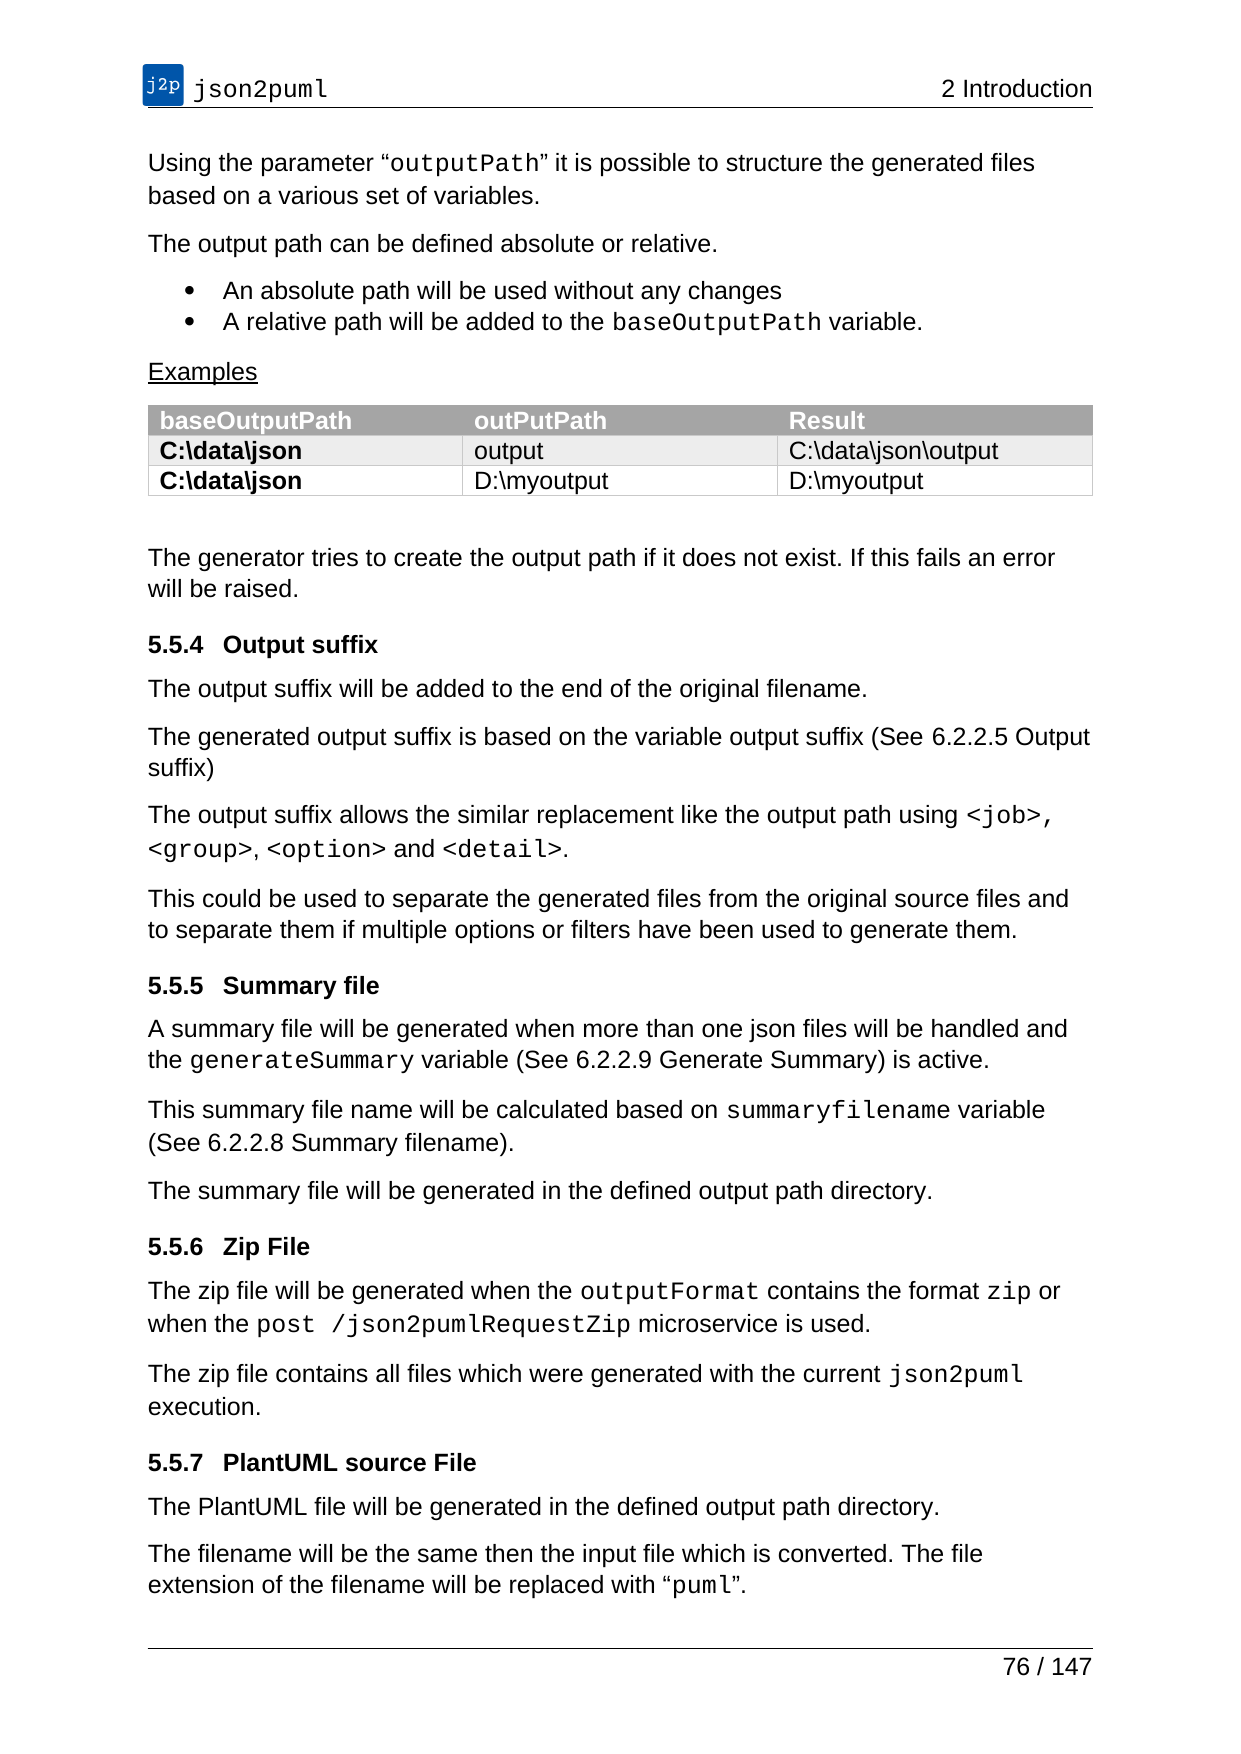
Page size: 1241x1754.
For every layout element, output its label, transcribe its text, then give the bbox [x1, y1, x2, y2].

subtitle Summary file [148, 971, 1093, 999]
table_cell C:\data\json\output [778, 436, 1092, 465]
text A summary file will be generated when more than one json files will be handled and the generateSummary variable (See 6.2.2.9 Generate Summary) is active. [148, 1014, 1093, 1076]
text The PlantUML file will be generated in the defined output path directory. [148, 1492, 1093, 1521]
table_cell output [463, 436, 777, 465]
subtitle Zip File [148, 1232, 1093, 1261]
text This summary file name will be calculated based on summaryfilename variable (See 6.2.2.8 Summary filename). [148, 1095, 1093, 1157]
text The generator tries to create the output path if it does not exist. If this fails an error will be raised. [148, 543, 1093, 603]
table_cell C:\data\json [149, 466, 462, 494]
table_header Result [778, 406, 1092, 435]
text The generated output suffix is based on the variable output suffix (See 6.2.2.5 Output suffix) [148, 722, 1093, 781]
text Using the parameter “outputPath” it is possible to structure the generated files based on a various set of variables. [148, 148, 1093, 209]
picture [142, 64, 184, 106]
text The output suffix allows the similar replacement like the output path using <job>, <group>, <option> and <detail>. [148, 800, 1093, 864]
table_cell D:\myoutput [463, 466, 777, 494]
text Examples [148, 357, 1093, 386]
table_header outPutPath [463, 406, 777, 435]
text This could be used to separate the generated files from the original source files and to separate them if multiple options or filters have been used to generate them. [148, 883, 1093, 943]
list A relative path will be added to the baseOutputPath variable. [185, 307, 1093, 338]
table_cell C:\data\json [149, 436, 462, 465]
subtitle Output suffix [148, 630, 1093, 659]
text The zip file contains all files which were generated with the current json2puml execution. [148, 1359, 1093, 1421]
text The output suffix will be added to the end of the original filename. [148, 674, 1093, 703]
table_header baseOutputPath [149, 406, 462, 435]
subtitle PlantUML source File [148, 1448, 1093, 1477]
list An absolute path will be used without any changes [185, 276, 1093, 305]
table_cell D:\myoutput [778, 466, 1092, 494]
text The summary file will be generated in the defined output path directory. [148, 1176, 1093, 1205]
text The filename will be the same then the input file which is converted. The file extension of the filename will be replaced with “puml”. [148, 1539, 1093, 1601]
text The output path can be defined absolute or relative. [148, 228, 1093, 257]
text The zip file will be generated when the outputFormat contains the format zip or when the post /json2pumlRequestZip microservice is used. [148, 1276, 1093, 1340]
